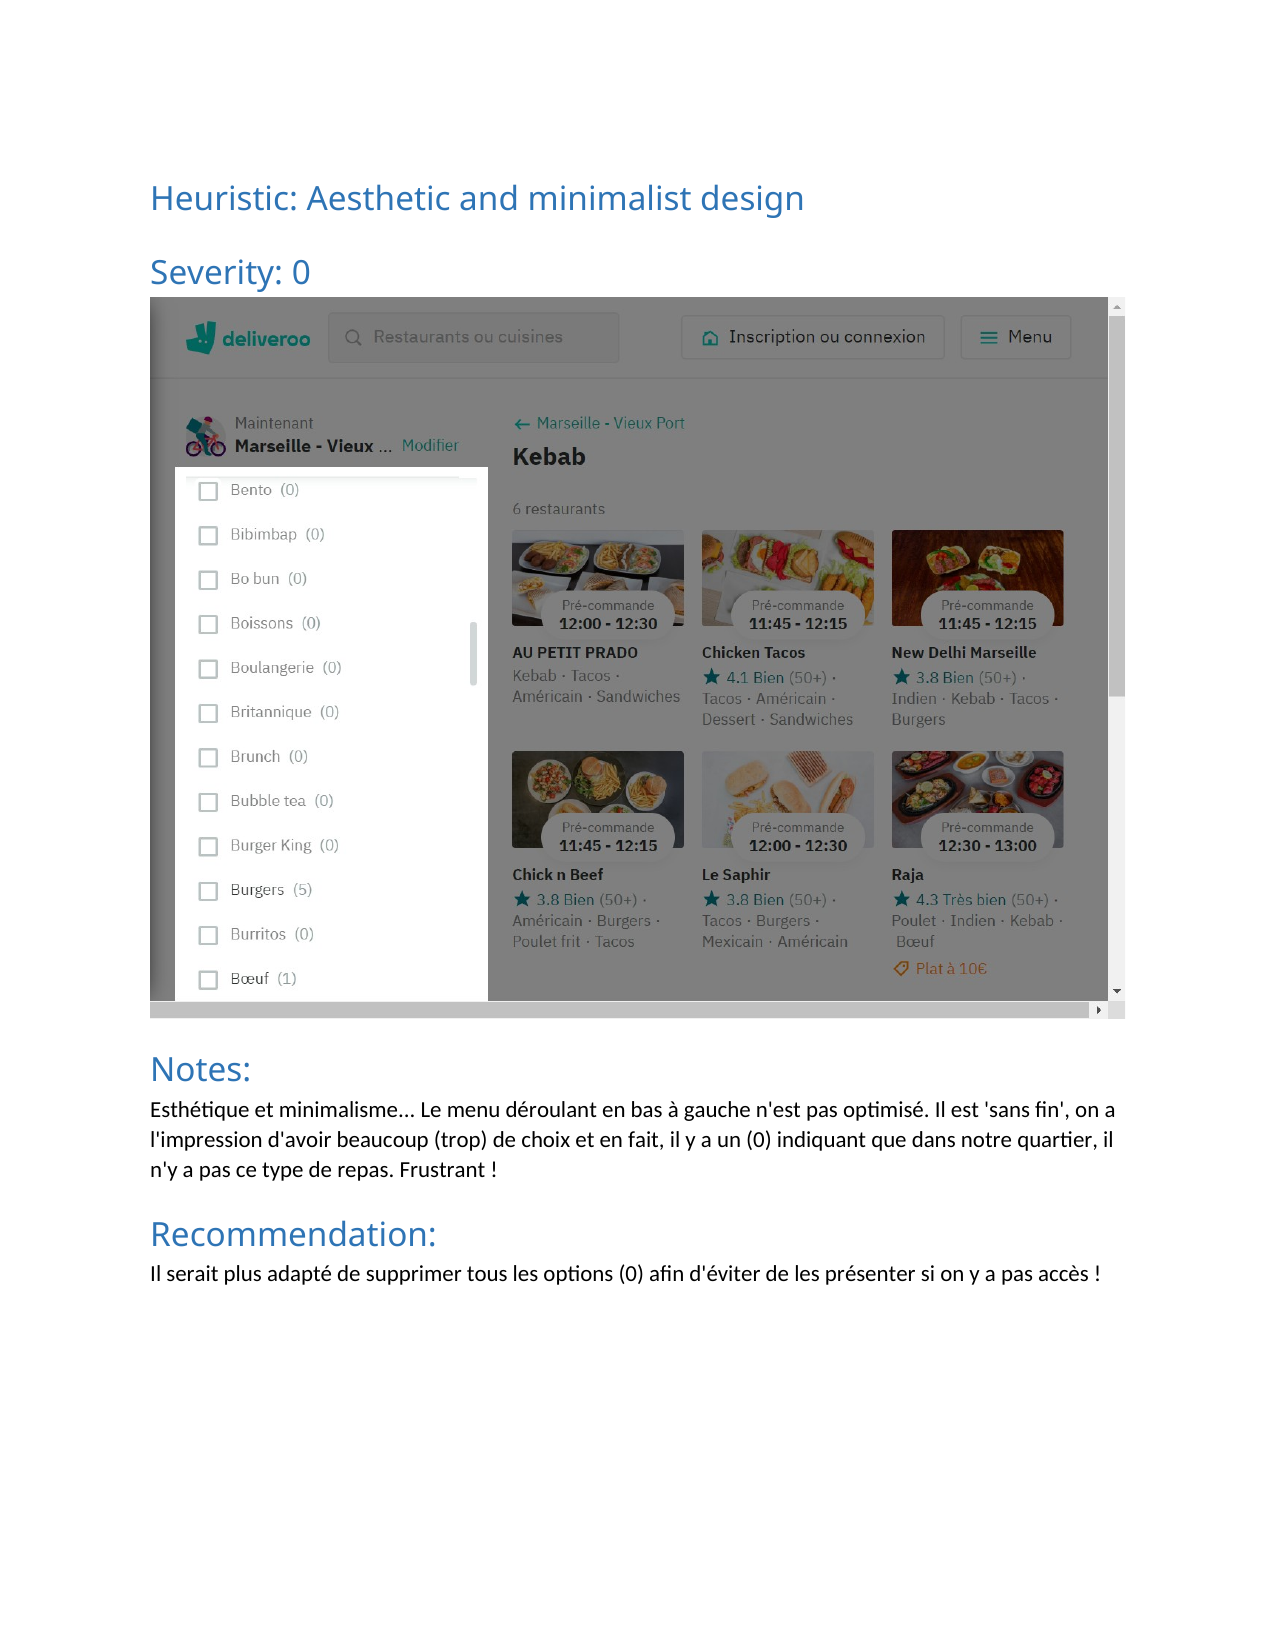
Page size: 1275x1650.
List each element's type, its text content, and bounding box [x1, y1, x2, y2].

subtitle Severity: 0 [150, 249, 1125, 294]
subtitle Recommendation: [150, 1210, 1125, 1256]
text Esthétique et minimalisme... Le menu déroulant en bas à gauche n'est pas optimisé. Il est 'sans fin', on a l'impression d'avoir beaucoup (trop) de choix et en fait, il y a un (0) indiquant que dans notre quartier, il n'y a pas ce type de repas. Frustrant ! [150, 1095, 1125, 1183]
subtitle Heuristic: Aesthetic and minimalist design [150, 175, 1125, 220]
text Il serait plus adapté de supprimer tous les options (0) afin d'éviter de les présenter si on y a pas accès ! [150, 1259, 1125, 1287]
picture [150, 297, 1125, 1019]
subtitle Notes: [150, 1046, 1125, 1091]
